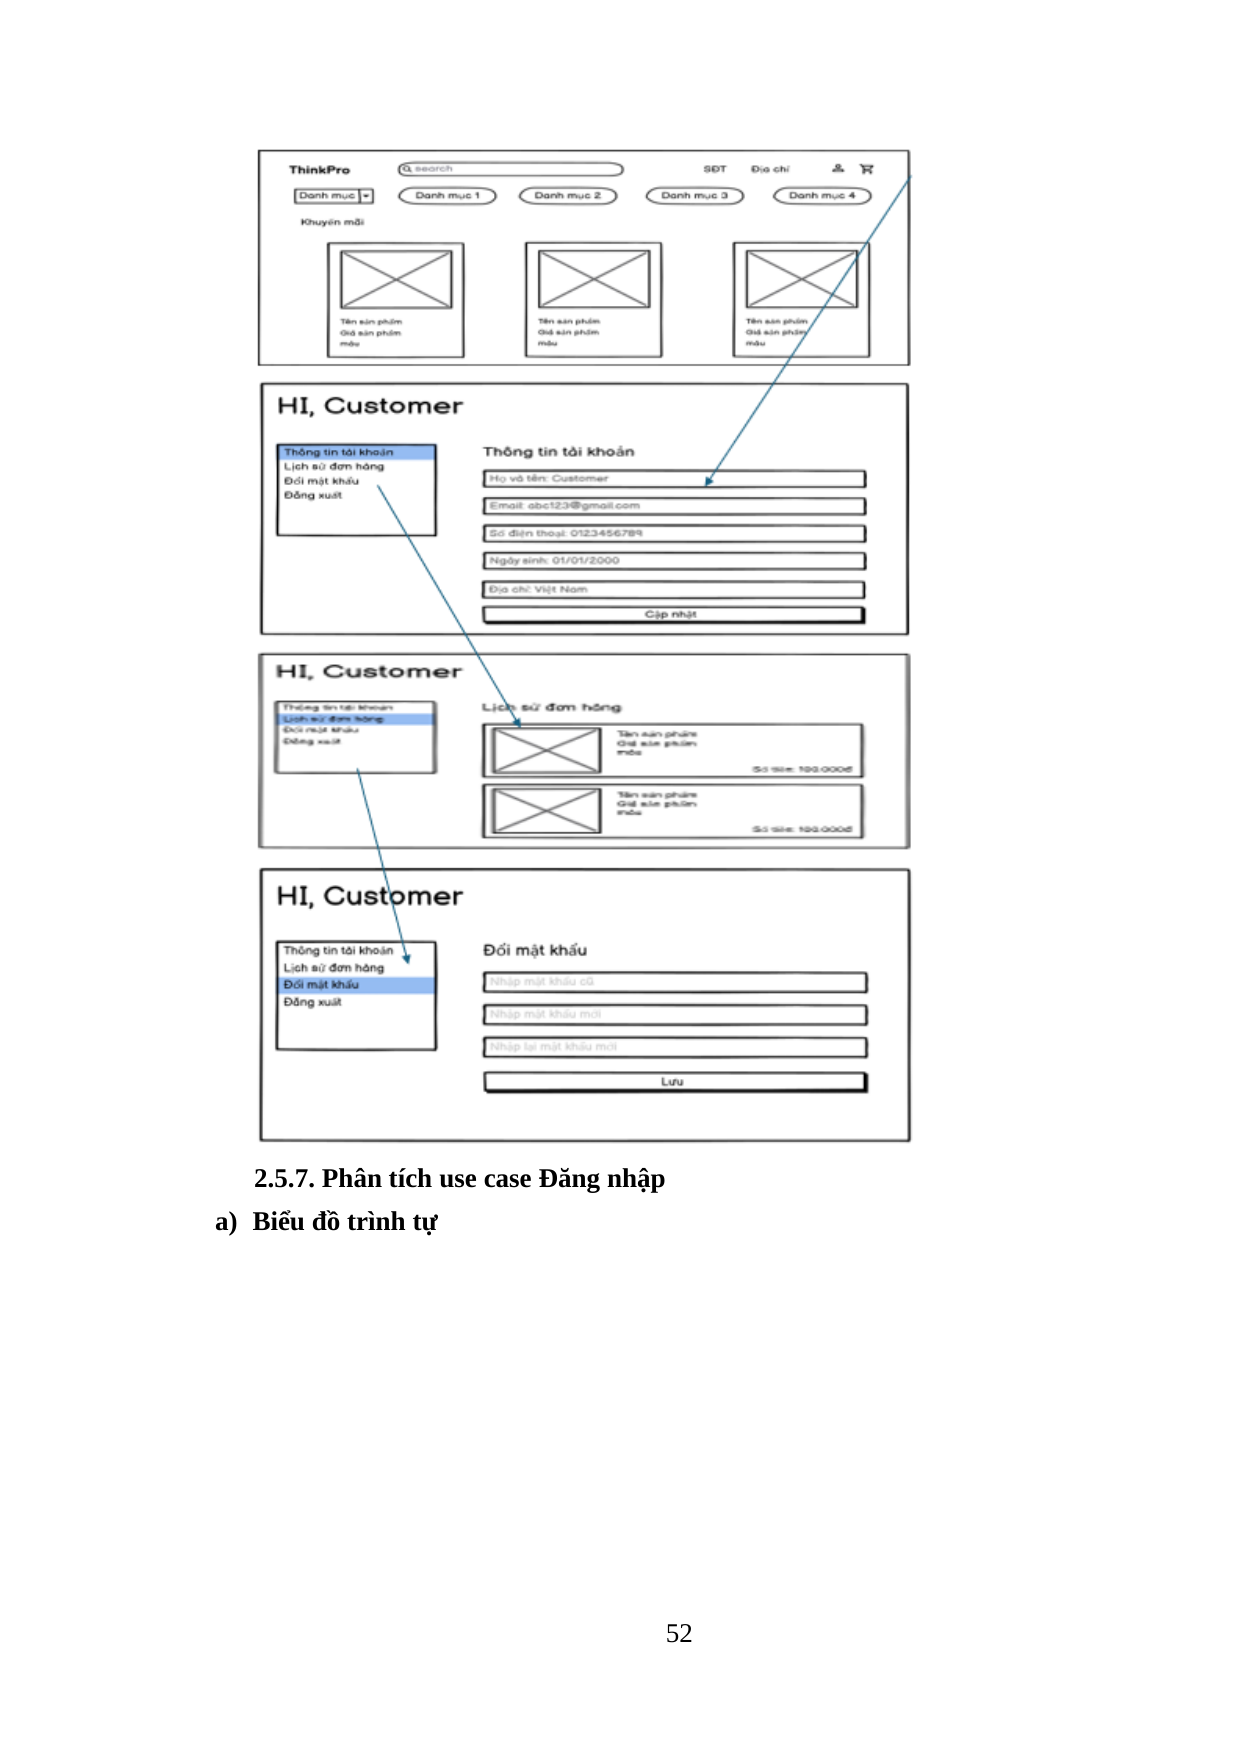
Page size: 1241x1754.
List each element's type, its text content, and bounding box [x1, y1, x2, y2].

subtitle Phân tích use case Đăng nhập [254, 1162, 1122, 1193]
list Biểu đồ trình tự [215, 1206, 1122, 1237]
picture [252, 147, 925, 1150]
